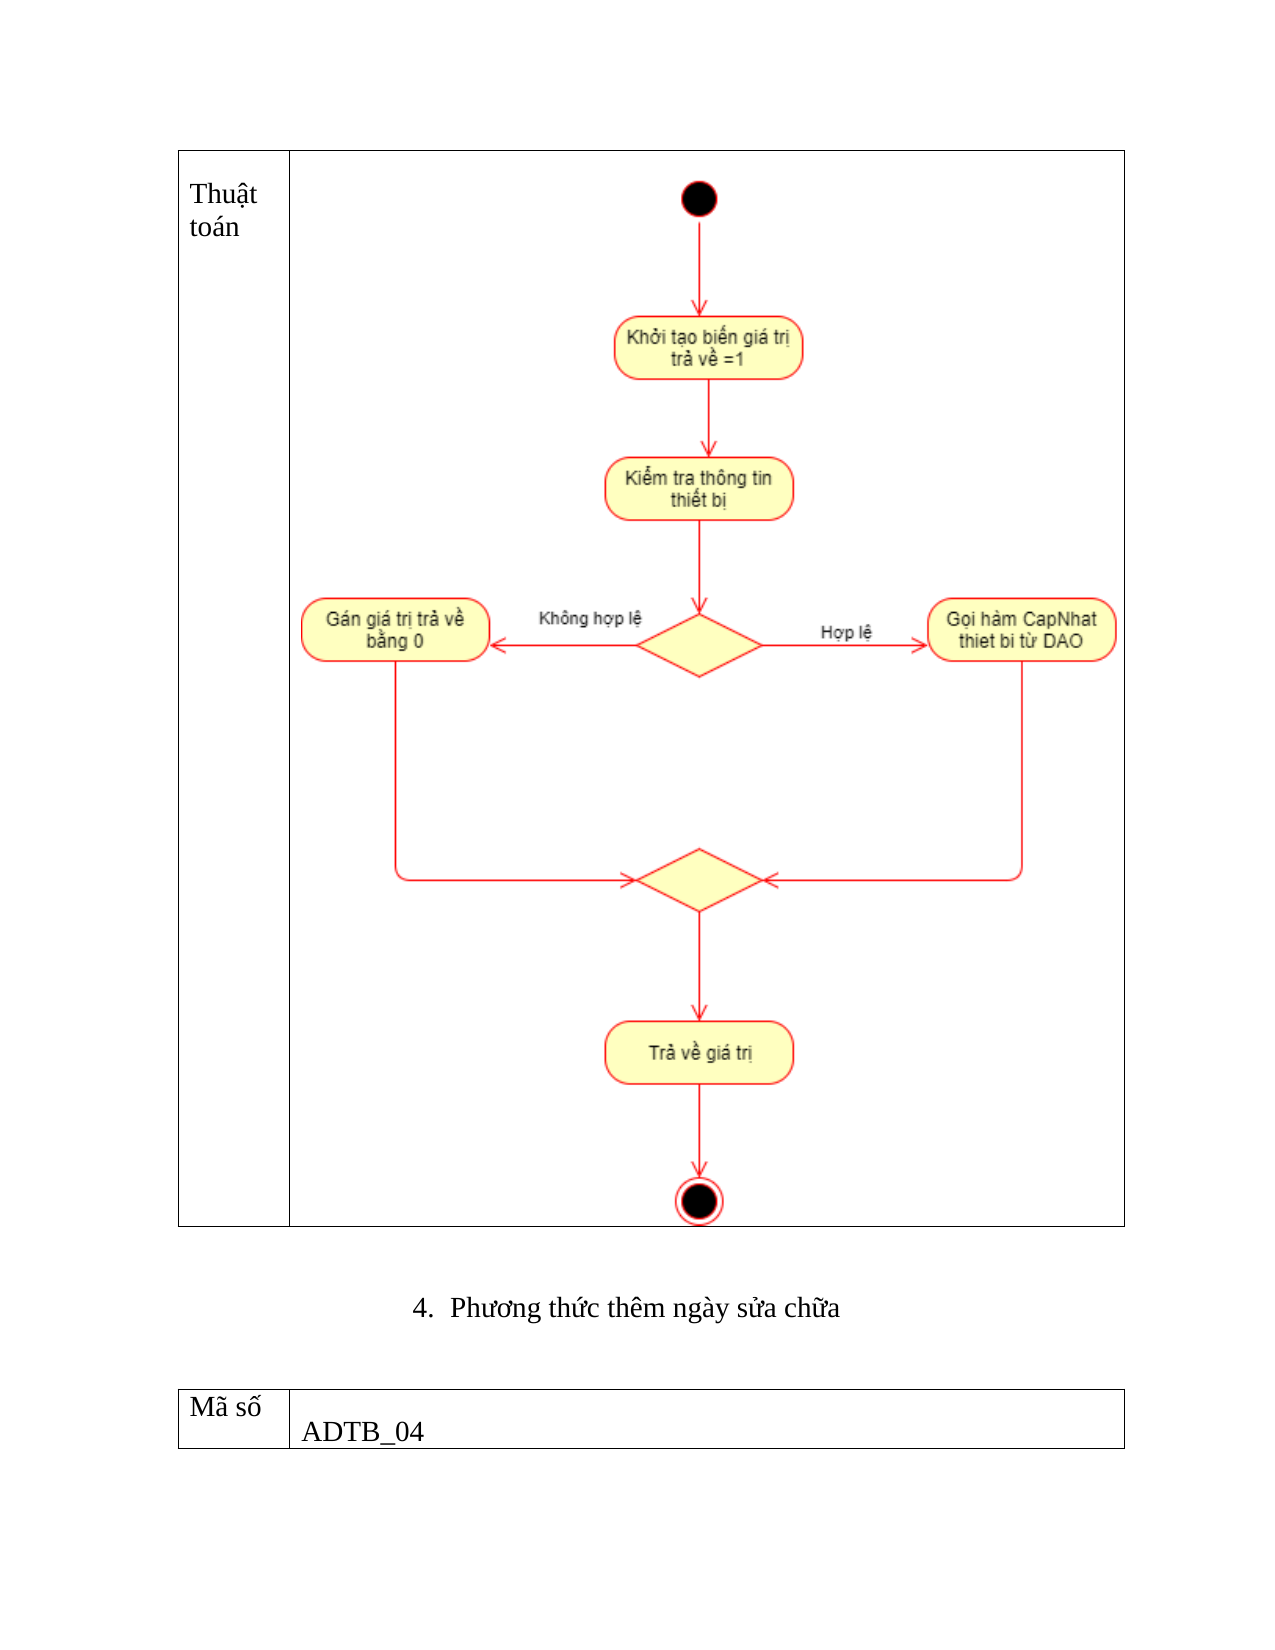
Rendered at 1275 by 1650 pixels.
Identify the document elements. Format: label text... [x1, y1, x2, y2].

picture [301, 176, 1117, 1226]
table_header Mã số [179, 1390, 289, 1448]
table_header ADTB_04 [290, 1390, 1124, 1448]
table_cell Thuật toán [179, 151, 289, 1226]
title Phương thức thêm ngày sửa chữa [412, 1291, 1125, 1363]
table_cell [290, 151, 1124, 1226]
